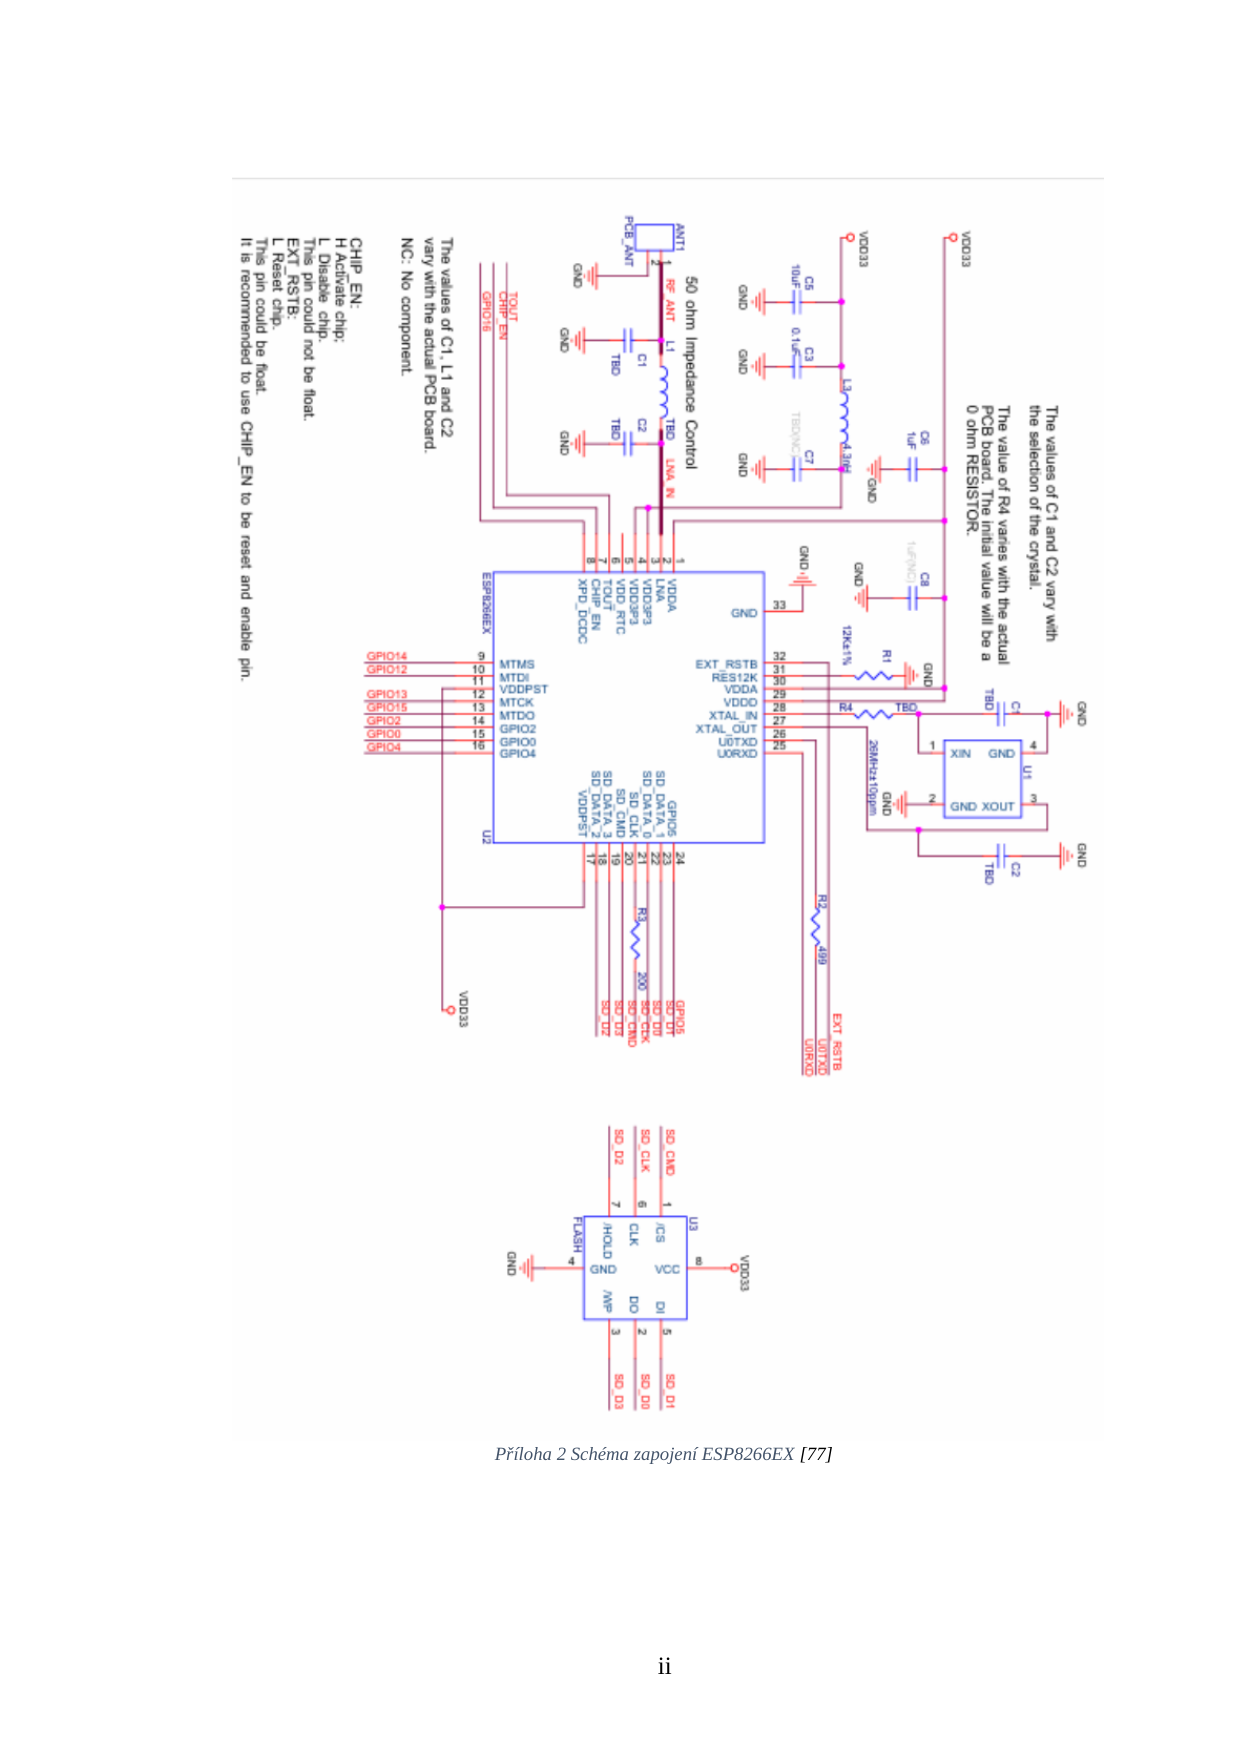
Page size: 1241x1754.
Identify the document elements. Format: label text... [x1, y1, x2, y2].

picture [233, 179, 1104, 1441]
text Příloha Schéma zapojení ESP8266EX [207, 1443, 1122, 1465]
